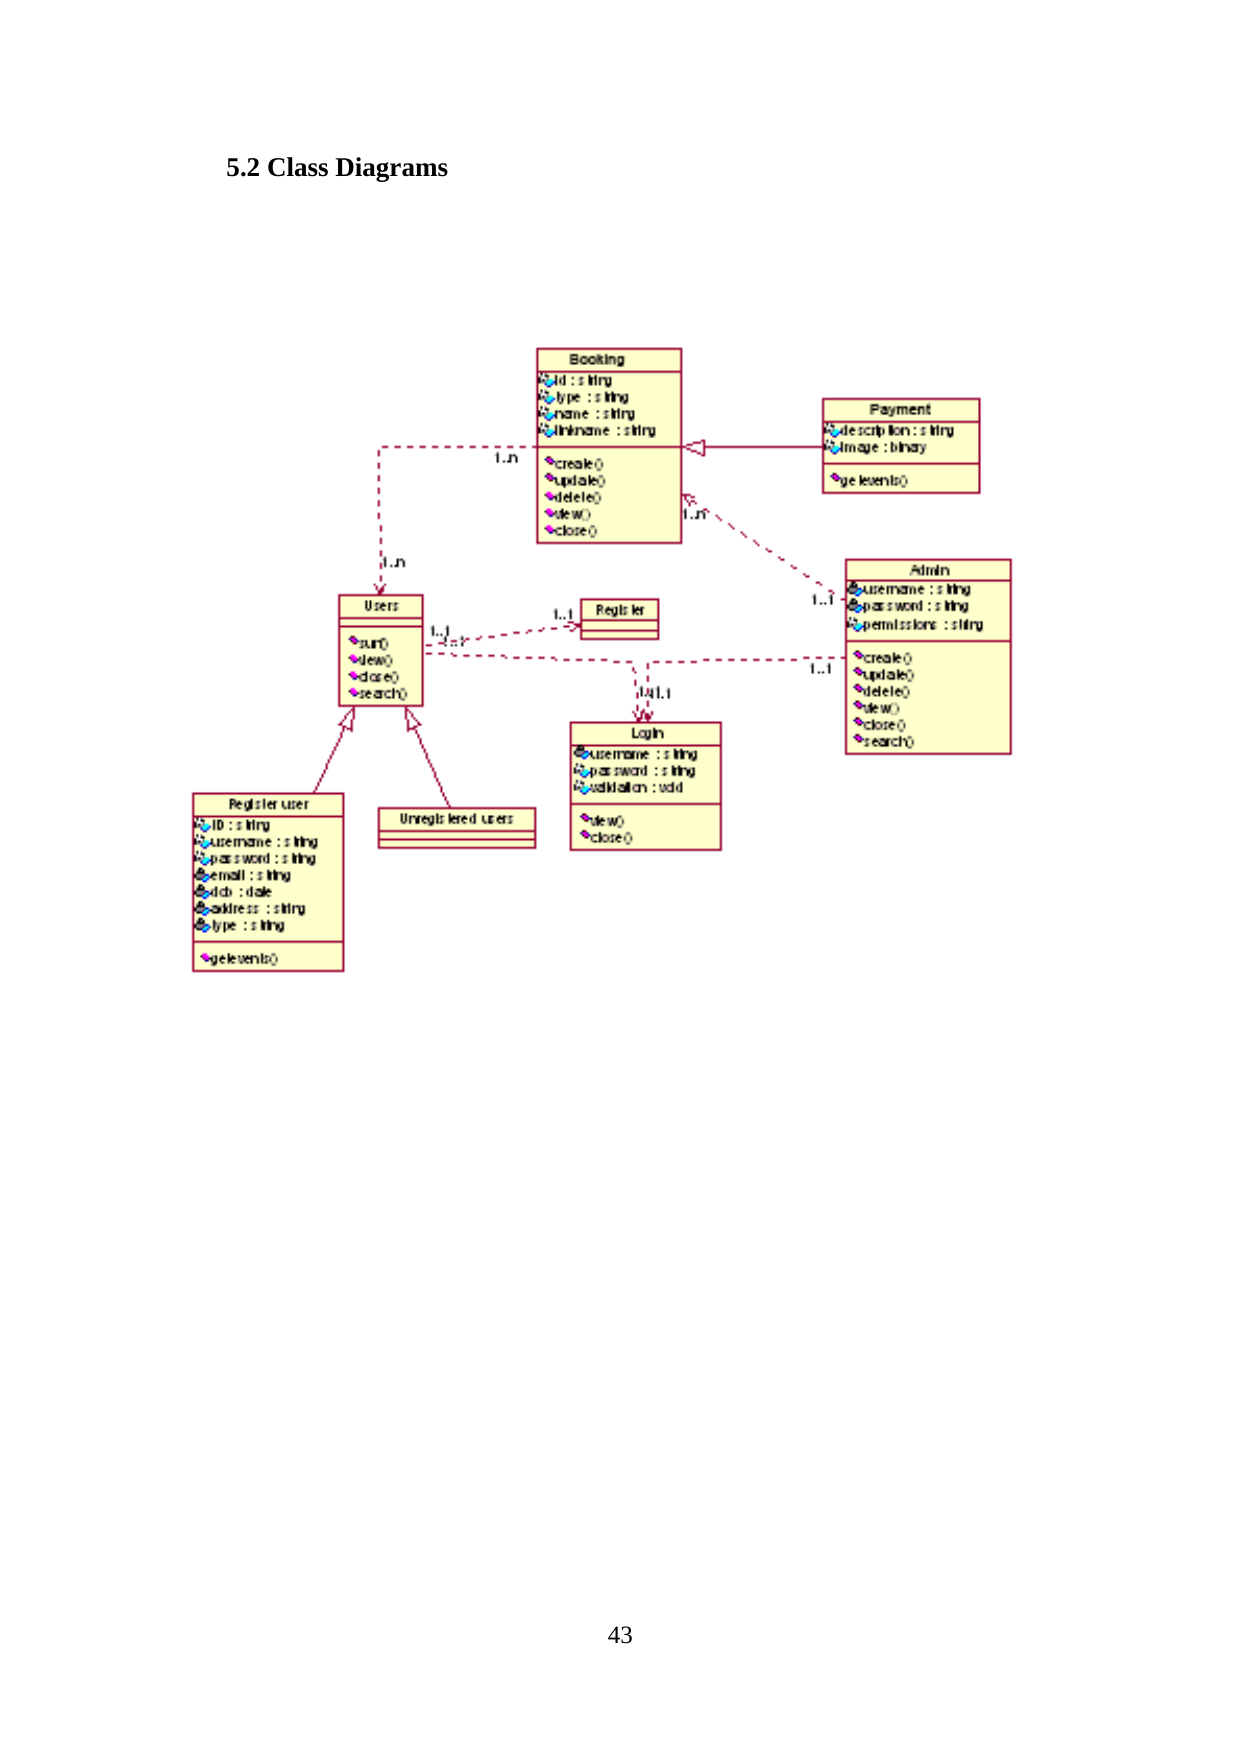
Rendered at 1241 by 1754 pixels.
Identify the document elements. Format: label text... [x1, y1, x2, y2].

subtitle 5.2 Class Diagrams [151, 151, 1089, 182]
picture [151, 318, 1052, 1006]
